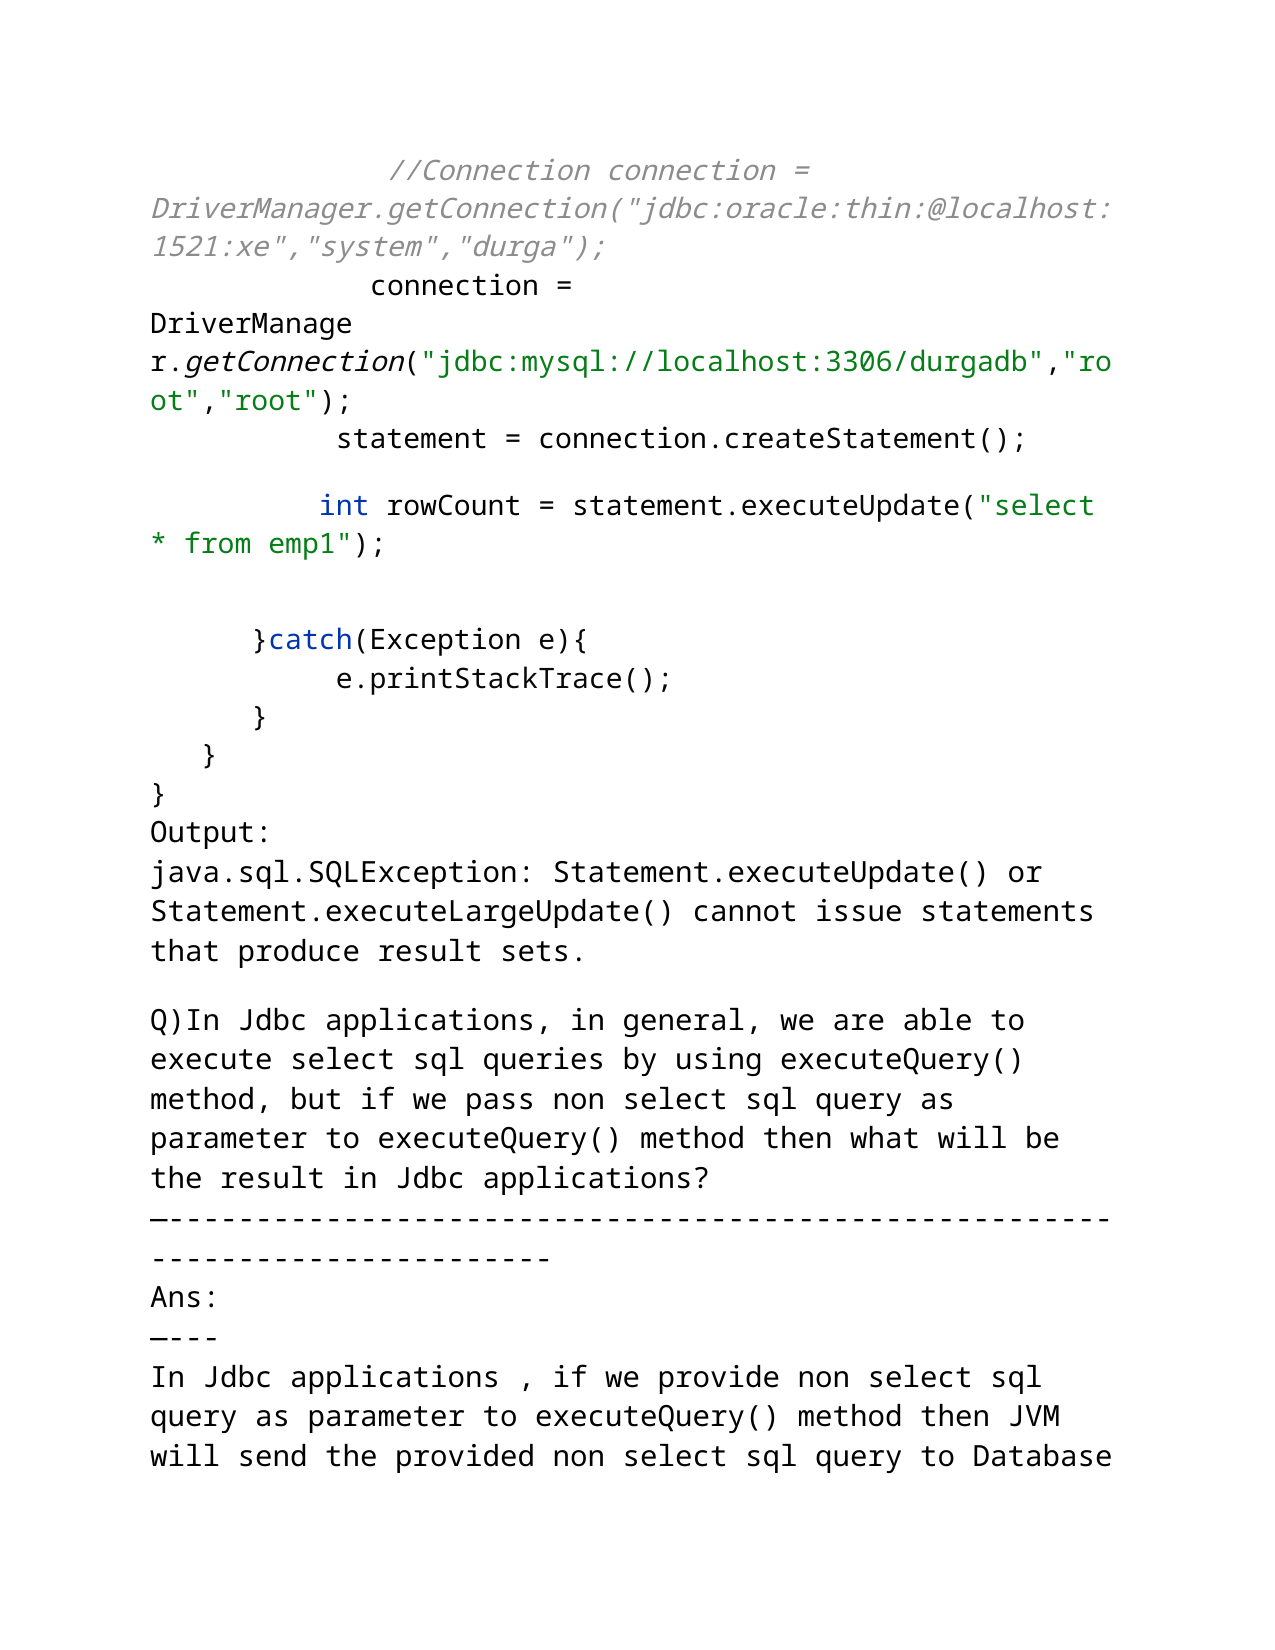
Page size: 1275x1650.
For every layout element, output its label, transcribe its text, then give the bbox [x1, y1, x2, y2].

text int rowCount = statement.executeUpdate("select * from emp1"); [150, 485, 1125, 562]
text } [150, 696, 1125, 734]
text Q)In Jdbc applications, in general, we are able to execute select sql queries by using executeQuery() method, but if we pass non select sql query as parameter to executeQuery() method then what will be the result in Jdbc applications? [150, 999, 1125, 1197]
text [150, 1356, 1125, 1475]
text //Connection connection = DriverManager.getConnection("jdbc:oracle:thin:@localhost:1521:xe","system","durga"); [150, 150, 1125, 265]
text } [150, 734, 1125, 773]
text } [150, 773, 1125, 811]
text e.printStackTrace(); [150, 658, 1125, 696]
text statement = connection.createStatement(); [150, 418, 1125, 457]
text }catch(Exception e){ [150, 619, 1125, 658]
text Output: [150, 811, 1125, 851]
text java.sql.SQLException: Statement.executeUpdate() or Statement.executeLargeUpdate() cannot issue statements that produce result sets. [150, 851, 1125, 970]
text —----------------------------------------------------------------------------- [150, 1197, 1125, 1277]
text —--- [150, 1316, 1125, 1356]
text connection = DriverManager.getConnection("jdbc:mysql://localhost:3306/durgadb","root","root"); [150, 265, 1125, 418]
text Ans: [150, 1277, 1125, 1316]
